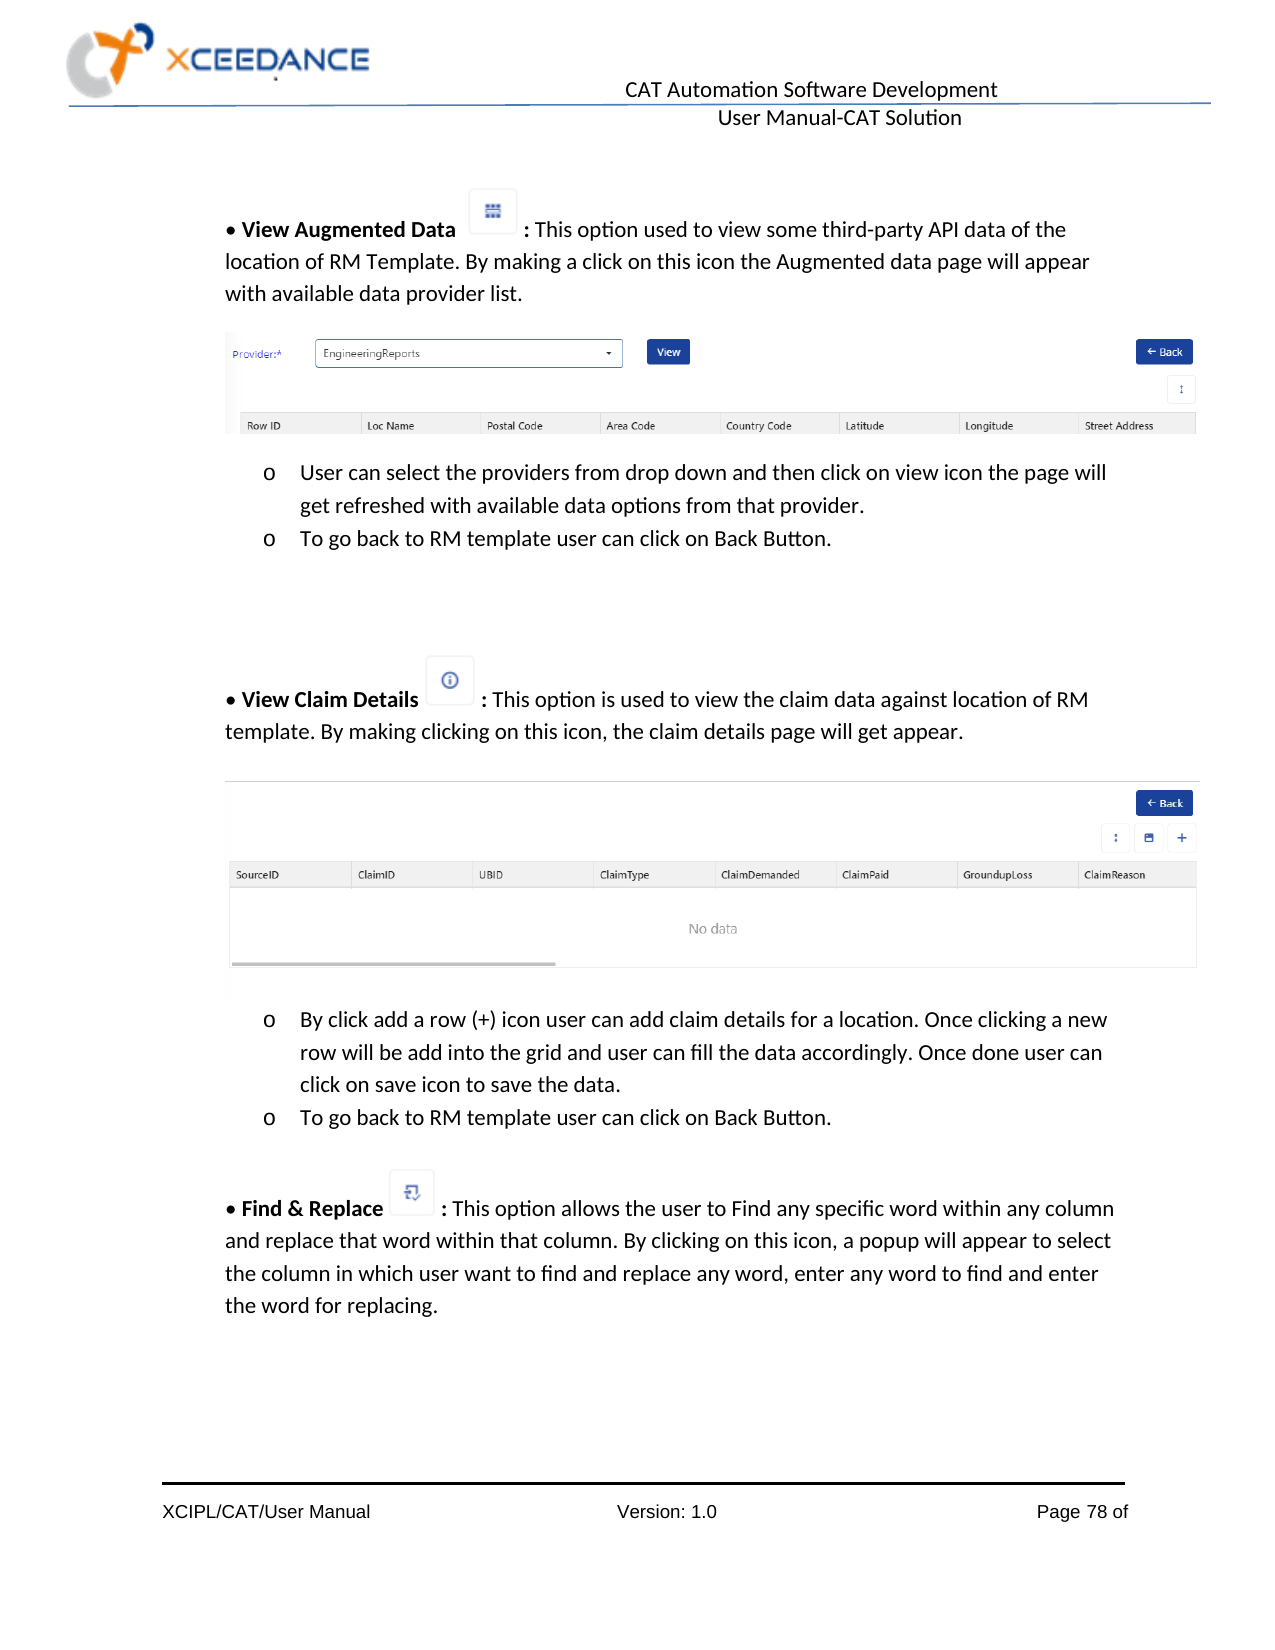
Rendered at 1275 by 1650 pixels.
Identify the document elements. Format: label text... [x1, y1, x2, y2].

list • View Claim Details : This option is used to view the claim data against location of RM template. By making clicking on this icon, the claim details page will get appear. [225, 654, 1125, 745]
picture [466, 187, 518, 237]
list • View Augmented Data : This option used to view some third-party API data of the location of RM Template. By making a click on this icon the Augmented data page will appear with available data provider list. [225, 187, 1125, 307]
picture [225, 332, 1200, 434]
list To go back to RM template user can click on Back Button. [262, 524, 1125, 553]
picture [388, 1168, 436, 1217]
picture [65, 18, 371, 104]
list To go back to RM template user can click on Back Button. [262, 1103, 1125, 1132]
list By click add a row (+) icon user can add claim details for a location. Once clicking a new row will be add into the grid and user can fill the data accordingly. Once done user can click on save icon to save the data. [262, 1005, 1125, 1098]
list User can select the providers from drop down and then click on view icon the page will get refreshed with available data options from that provider. [262, 458, 1125, 520]
picture [423, 653, 476, 707]
list • Find & Replace : This option allows the user to Find any specific word within any column and replace that word within that column. By clicking on this icon, a popup will appear to select the column in which user want to find and replace any word, enter any word to find and enter the word for replacing. [225, 1168, 1125, 1319]
picture [225, 781, 1200, 1001]
